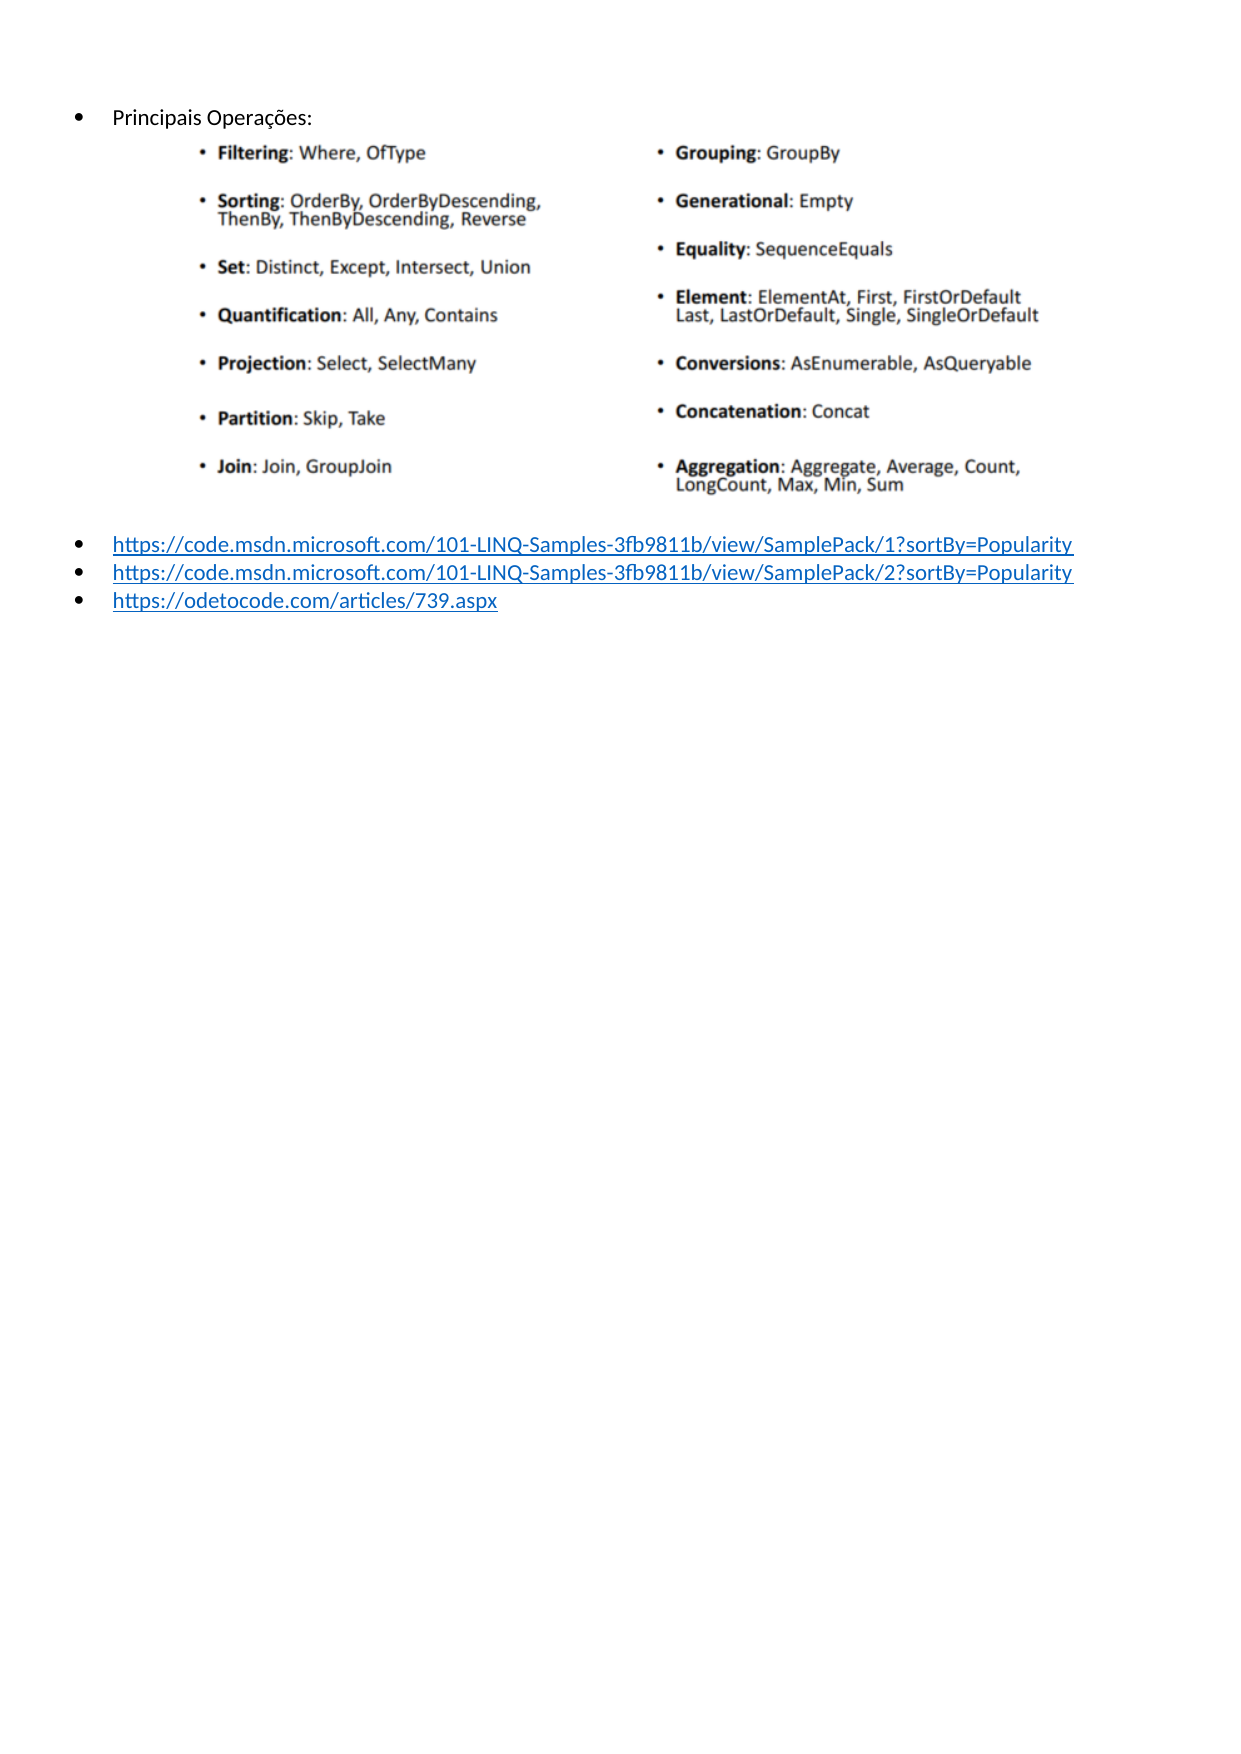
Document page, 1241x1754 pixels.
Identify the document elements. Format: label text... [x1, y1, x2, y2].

picture [190, 131, 1050, 503]
list https://odetocode.com/articles/739.aspx [75, 586, 1165, 614]
list https://code.msdn.microsoft.com/101-LINQ-Samples-3fb9811b/view/SamplePack/2?sortBy=Popularity [75, 558, 1165, 586]
list https://code.msdn.microsoft.com/101-LINQ-Samples-3fb9811b/view/SamplePack/1?sortBy=Popularity [75, 530, 1165, 558]
list Principais Operações: [75, 103, 1165, 131]
